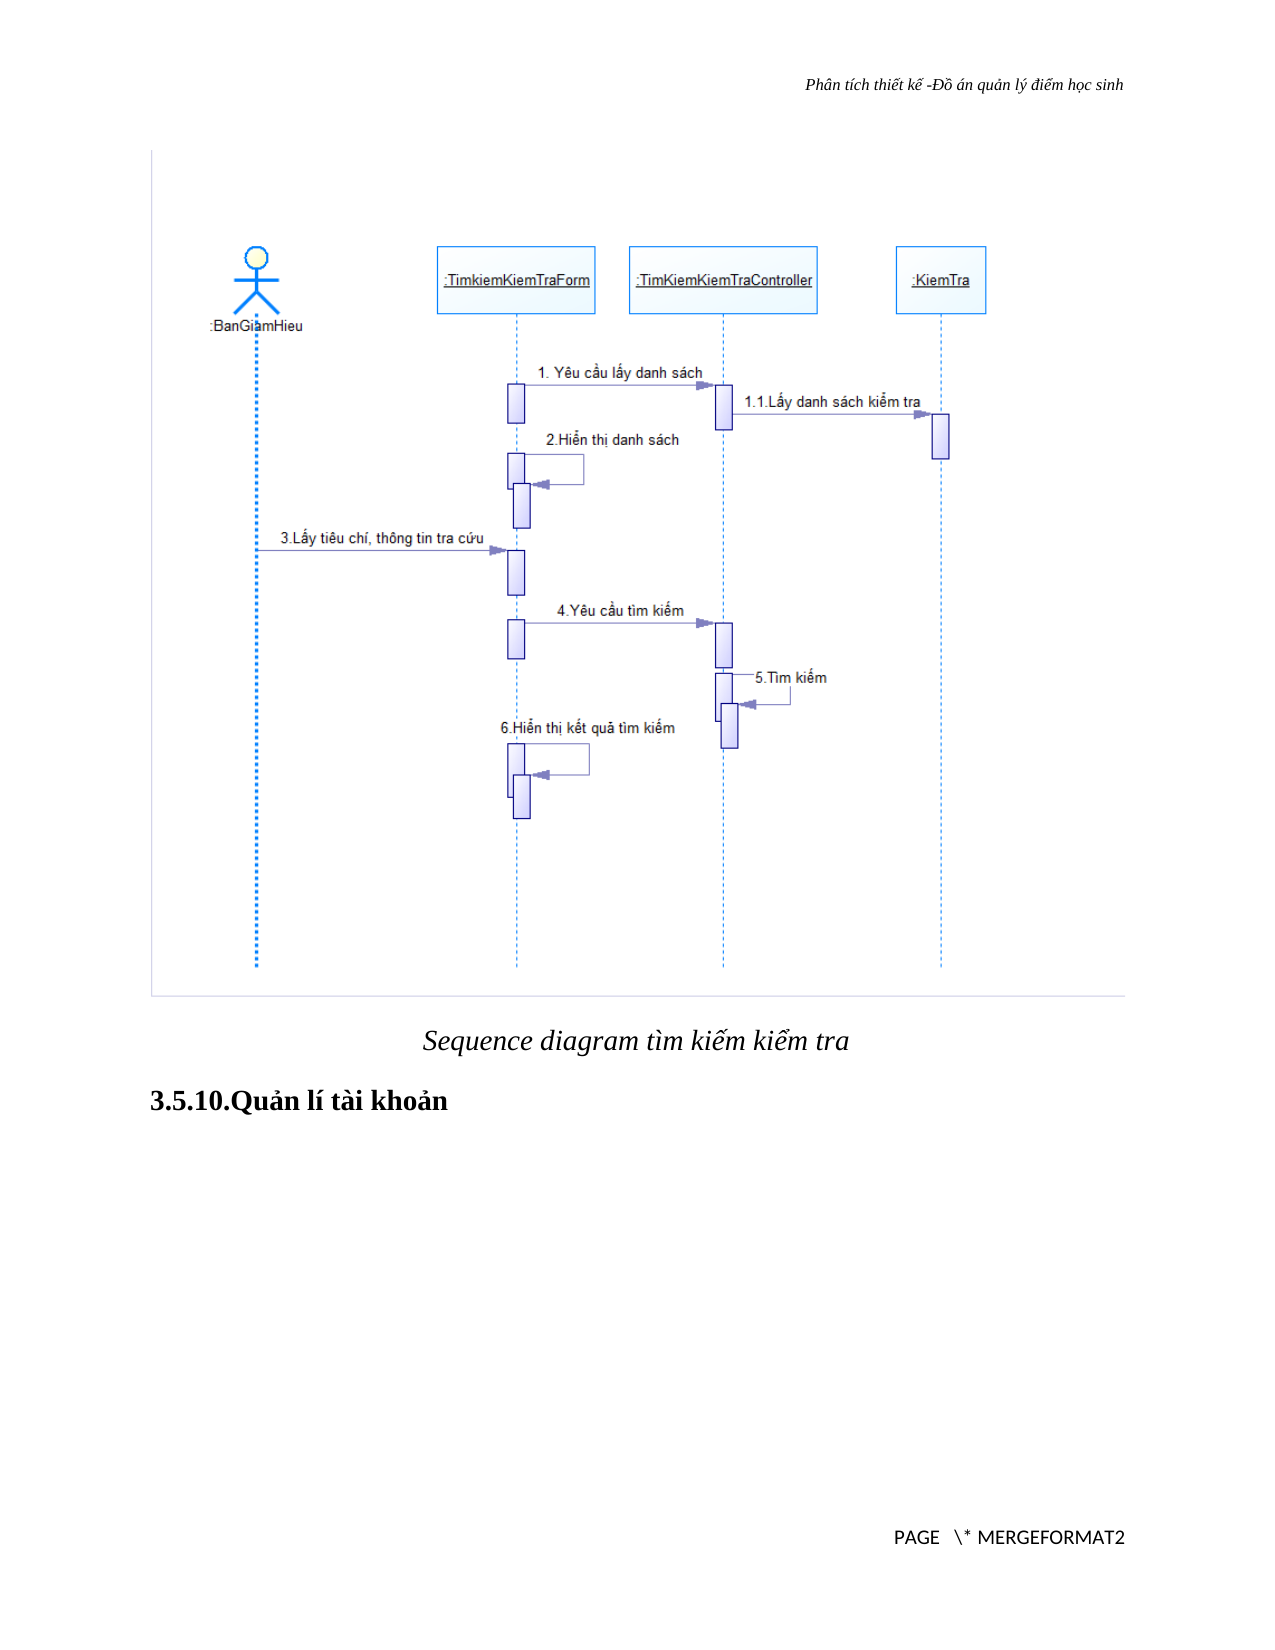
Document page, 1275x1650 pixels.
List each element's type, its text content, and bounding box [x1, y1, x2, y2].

text 3.5.10.Quản lí tài khoản [150, 1083, 1125, 1116]
text Sequence diagram tìm kiếm kiểm tra [150, 1023, 1125, 1057]
picture [150, 150, 1125, 999]
